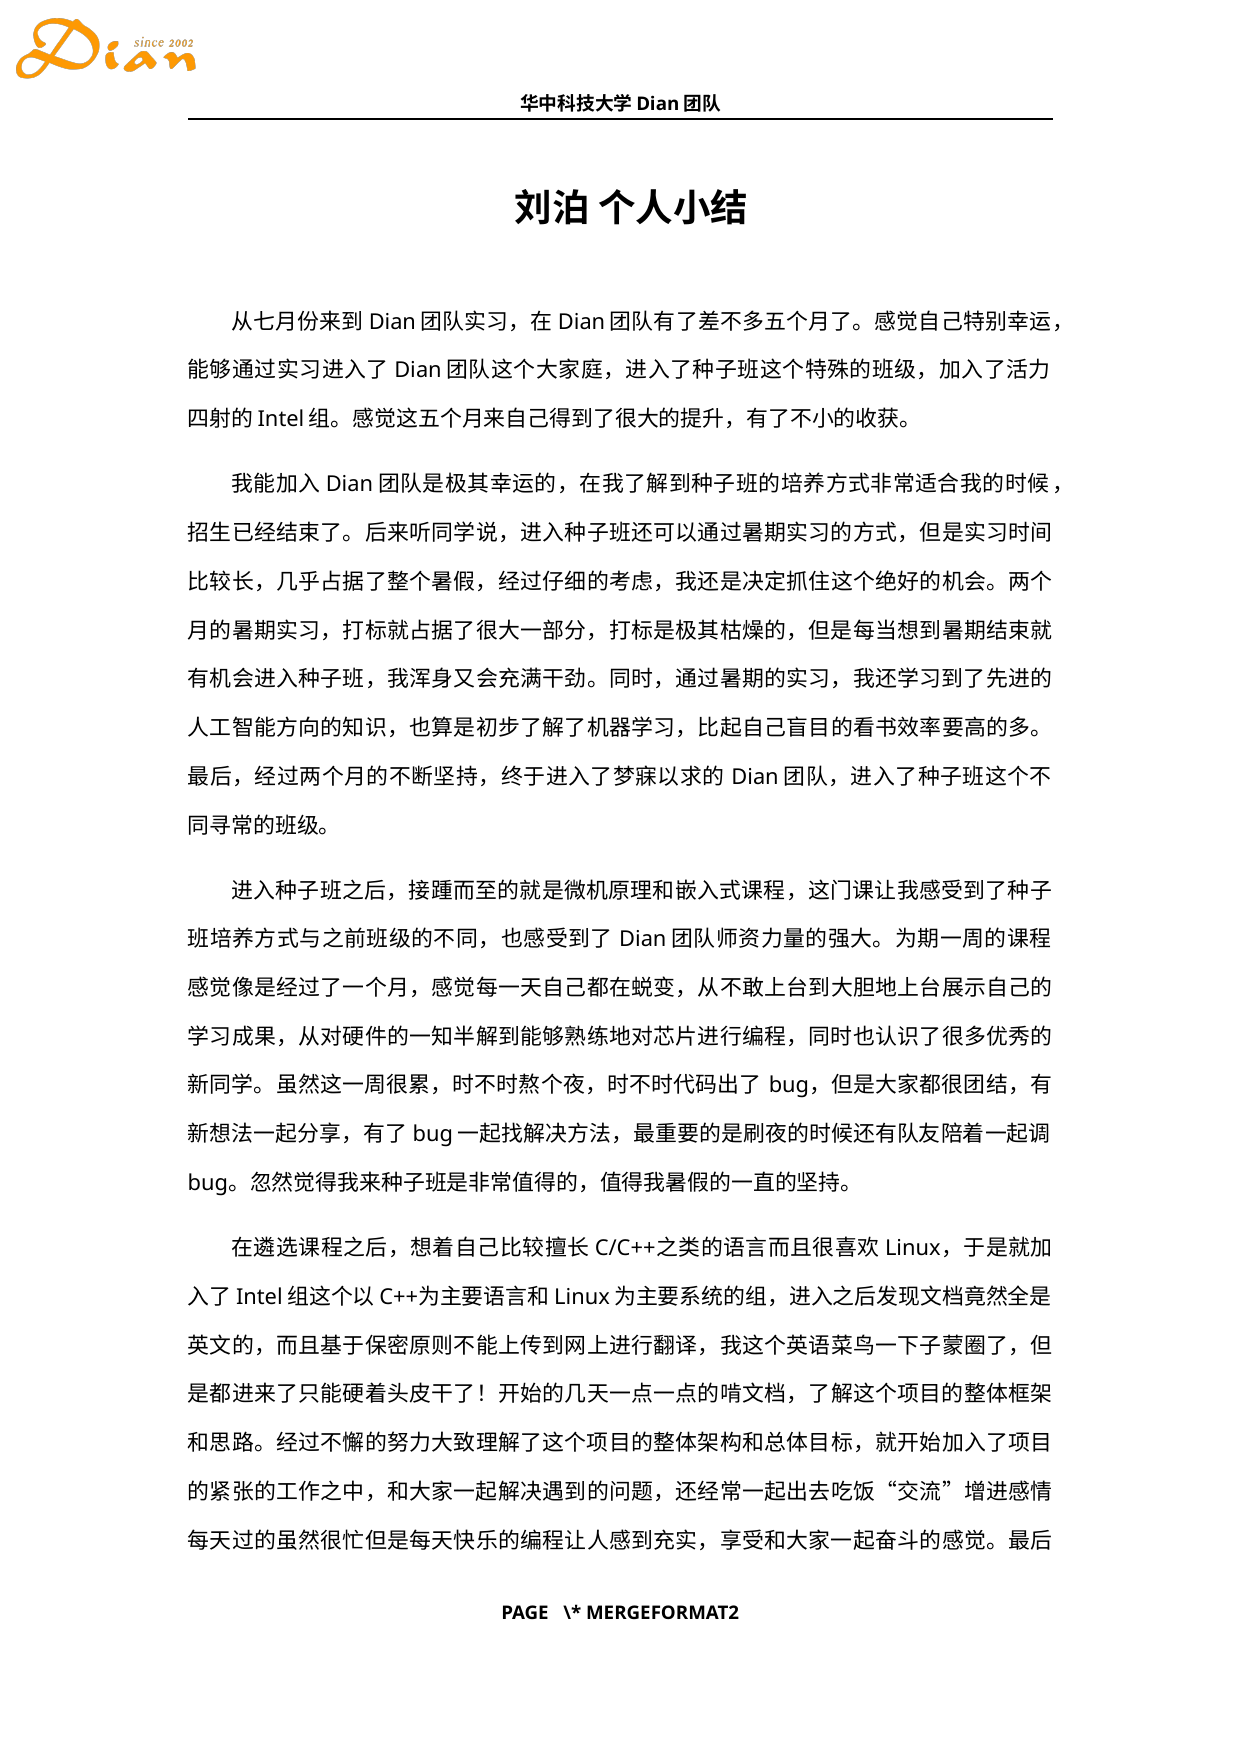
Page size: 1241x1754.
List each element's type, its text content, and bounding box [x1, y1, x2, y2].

text 进入种子班之后，接踵而至的就是微机原理和嵌入式课程，这门课让我感受到了种子班培养方式与之前班级的不同，也感受到了Dian团队师资力量的强大。为期一周的课程感觉像是经过了一个月，感觉每一天自己都在蜕变，从不敢上台到大胆地上台展示自己的学习成果，从对硬件的一知半解到能够熟练地对芯片进行编程，同时也认识了很多优秀的新同学。虽然这一周很累，时不时熬个夜，时不时代码出了bug，但是大家都很团结，有新想法一起分享，有了bug一起找解决方法，最重要的是刷夜的时候还有队友陪着一起调bug。忽然觉得我来种子班是非常值得的，值得我暑假的一直的坚持。 [187, 872, 1053, 1197]
text 我能加入Dian团队是极其幸运的，在我了解到种子班的培养方式非常适合我的时候，招生已经结束了。后来听同学说，进入种子班还可以通过暑期实习的方式，但是实习时间比较长，几乎占据了整个暑假，经过仔细的考虑，我还是决定抓住这个绝好的机会。两个月的暑期实习，打标就占据了很大一部分，打标是极其枯燥的，但是每当想到暑期结束就有机会进入种子班，我浑身又会充满干劲。同时，通过暑期的实习，我还学习到了先进的人工智能方向的知识，也算是初步了解了机器学习，比起自己盲目的看书效率要高的多。最后，经过两个月的不断坚持，终于进入了梦寐以求的Dian团队，进入了种子班这个不同寻常的班级。 [187, 466, 1053, 840]
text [187, 1230, 1053, 1555]
text 从七月份来到Dian团队实习，在Dian团队有了差不多五个月了。感觉自己特别幸运，能够通过实习进入了Dian团队这个大家庭，进入了种子班这个特殊的班级，加入了活力四射的Intel组。感觉这五个月来自己得到了很大的提升，有了不小的收获。 [187, 303, 1053, 433]
text 刘泊 个人小结 [209, 172, 1053, 237]
picture [4, 4, 207, 88]
